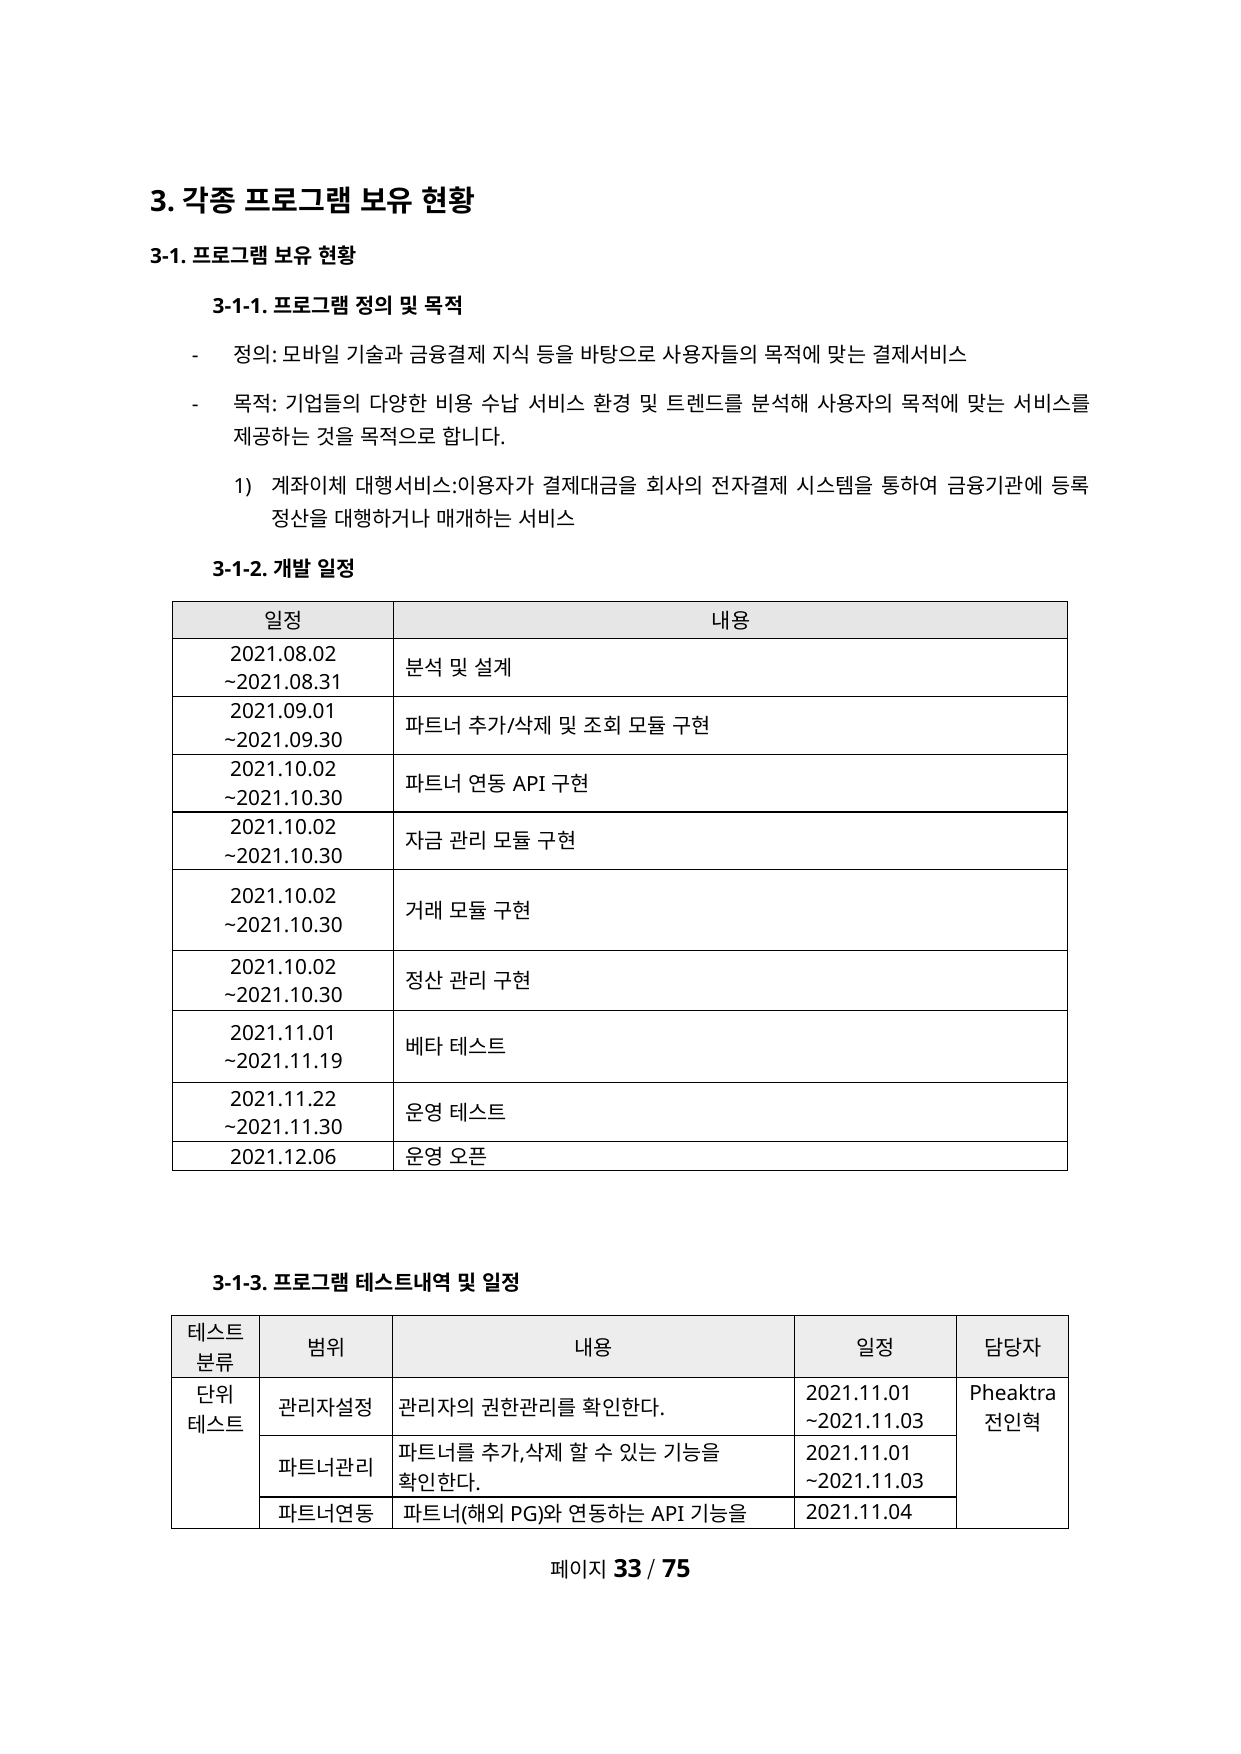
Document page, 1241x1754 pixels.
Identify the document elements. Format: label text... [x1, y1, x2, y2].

list 계좌이체 대행서비스:이용자가 결제대금을 회사의 전자결제 시스템을 통하여 금융기관에 등록 정산을 대행하거나 매개하는 서비스 [233, 470, 1090, 533]
table_header 범위 [260, 1316, 392, 1377]
list 목적: 기업들의 다양한 비용 수납 서비스 환경 및 트렌드를 분석해 사용자의 목적에 맞는 서비스를 제공하는 것을 목적으로 합니다. [192, 388, 1090, 451]
table_cell 관리자설정 [260, 1378, 392, 1435]
table_cell 2021.10.02 ~2021.10.30 [173, 870, 393, 950]
table_cell 운영 오픈 [394, 1142, 1067, 1170]
table_header 일정 [173, 602, 393, 638]
table_cell 단위 테스트 [172, 1378, 259, 1528]
table_cell 2021.10.02 ~2021.10.30 [173, 813, 393, 869]
table_header 담당자 [957, 1316, 1068, 1377]
table_cell 2021.08.02 ~2021.08.31 [173, 639, 393, 696]
table_header 내용 [394, 602, 1067, 638]
table_cell 파트너를 추가,삭제 할 수 있는 기능을 확인한다. [393, 1436, 794, 1496]
table_cell 2021.12.06 [173, 1142, 393, 1170]
table_cell 자금 관리 모듈 구현 [394, 813, 1067, 869]
table_cell 정산 관리 구현 [394, 951, 1067, 1009]
table_cell 운영 테스트 [394, 1083, 1067, 1141]
table_cell 거래 모듈 구현 [394, 870, 1067, 950]
table_cell 2021.09.01 ~2021.09.30 [173, 697, 393, 753]
table_header 테스트 분류 [172, 1316, 259, 1377]
table_cell 파트너관리 [260, 1436, 392, 1496]
subtitle 3-1. 프로그램 보유 현황 [150, 239, 1090, 270]
table_cell 2021.11.22 ~2021.11.30 [173, 1083, 393, 1141]
subtitle 3. 각종 프로그램 보유 현황 [150, 177, 1090, 219]
list 정의: 모바일 기술과 금융결제 지식 등을 바탕으로 사용자들의 목적에 맞는 결제서비스 [192, 338, 1090, 369]
table_cell 2021.10.02 ~2021.10.30 [173, 951, 393, 1009]
table_header 내용 [393, 1316, 794, 1377]
table_cell 2021.11.01 ~2021.11.19 [173, 1011, 393, 1082]
table_cell 파트너 연동 API 구현 [394, 755, 1067, 811]
table_header 일정 [795, 1316, 956, 1377]
table_cell 2021.11.01 ~2021.11.03 [795, 1378, 956, 1435]
subtitle 3-1-2. 개발 일정 [212, 552, 1090, 582]
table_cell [795, 1498, 956, 1528]
table_cell 베타 테스트 [394, 1011, 1067, 1082]
table_cell 관리자의 권한관리를 확인한다. [393, 1378, 794, 1435]
table_cell 2021.11.01 ~2021.11.03 [795, 1436, 956, 1496]
table_cell 파트너 추가/삭제 및 조회 모듈 구현 [394, 697, 1067, 753]
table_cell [393, 1498, 794, 1528]
subtitle 3-1-1. 프로그램 정의 및 목적 [212, 289, 1090, 319]
table_cell 분석 및 설계 [394, 639, 1067, 696]
table_cell 2021.10.02 ~2021.10.30 [173, 755, 393, 811]
table_cell 파트너연동API [260, 1498, 392, 1528]
table_cell Pheaktra 전인혁 [957, 1378, 1068, 1528]
subtitle 3-1-3. 프로그램 테스트내역 및 일정 [212, 1266, 1090, 1296]
